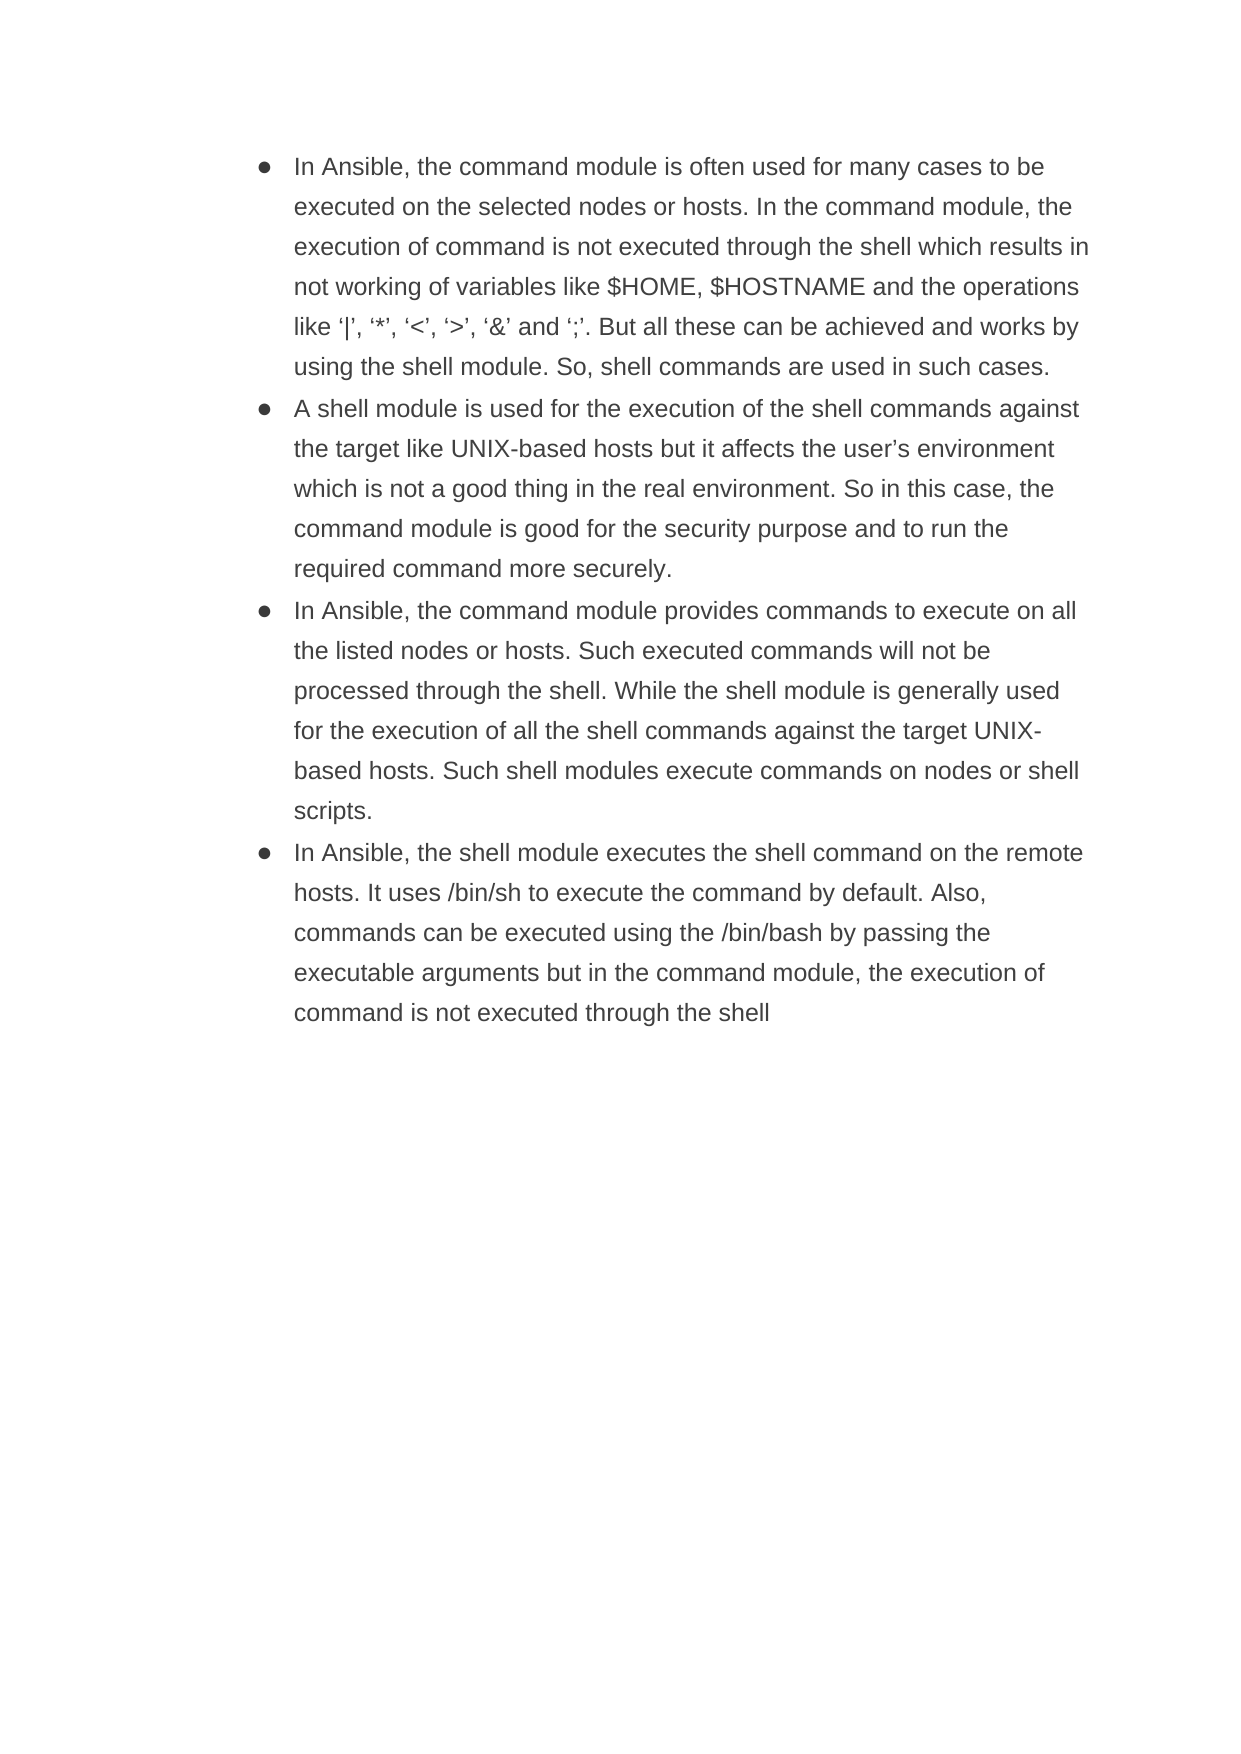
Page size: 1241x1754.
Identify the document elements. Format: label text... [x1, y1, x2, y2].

list In Ansible, the command module provides commands to execute on all the listed nodes or hosts. Such executed commands will not be processed through the shell. While the shell module is generally used for the execution of all the shell commands against the target UNIX-based hosts. Such shell modules execute commands on nodes or shell scripts. [256, 594, 1090, 824]
list In Ansible, the command module is often used for many cases to be executed on the selected nodes or hosts. In the command module, the execution of command is not executed through the shell which results in not working of variables like $HOME, $HOSTNAME and the operations like ‘|’, ‘*’, ‘<’, ‘>’, ‘&’ and ‘;’. But all these can be achieved and works by using the shell module. So, shell commands are used in such cases. [256, 150, 1090, 381]
list A shell module is used for the execution of the shell commands against the target like UNIX-based hosts but it affects the user’s environment which is not a good thing in the real environment. So in this case, the command module is good for the security purpose and to run the required command more securely. [256, 392, 1090, 583]
list In Ansible, the shell module executes the shell command on the remote hosts. It uses /bin/sh to execute the command by default. Also, commands can be executed using the /bin/bash by passing the executable arguments but in the command module, the execution of command is not executed through the shell [256, 836, 1090, 1027]
